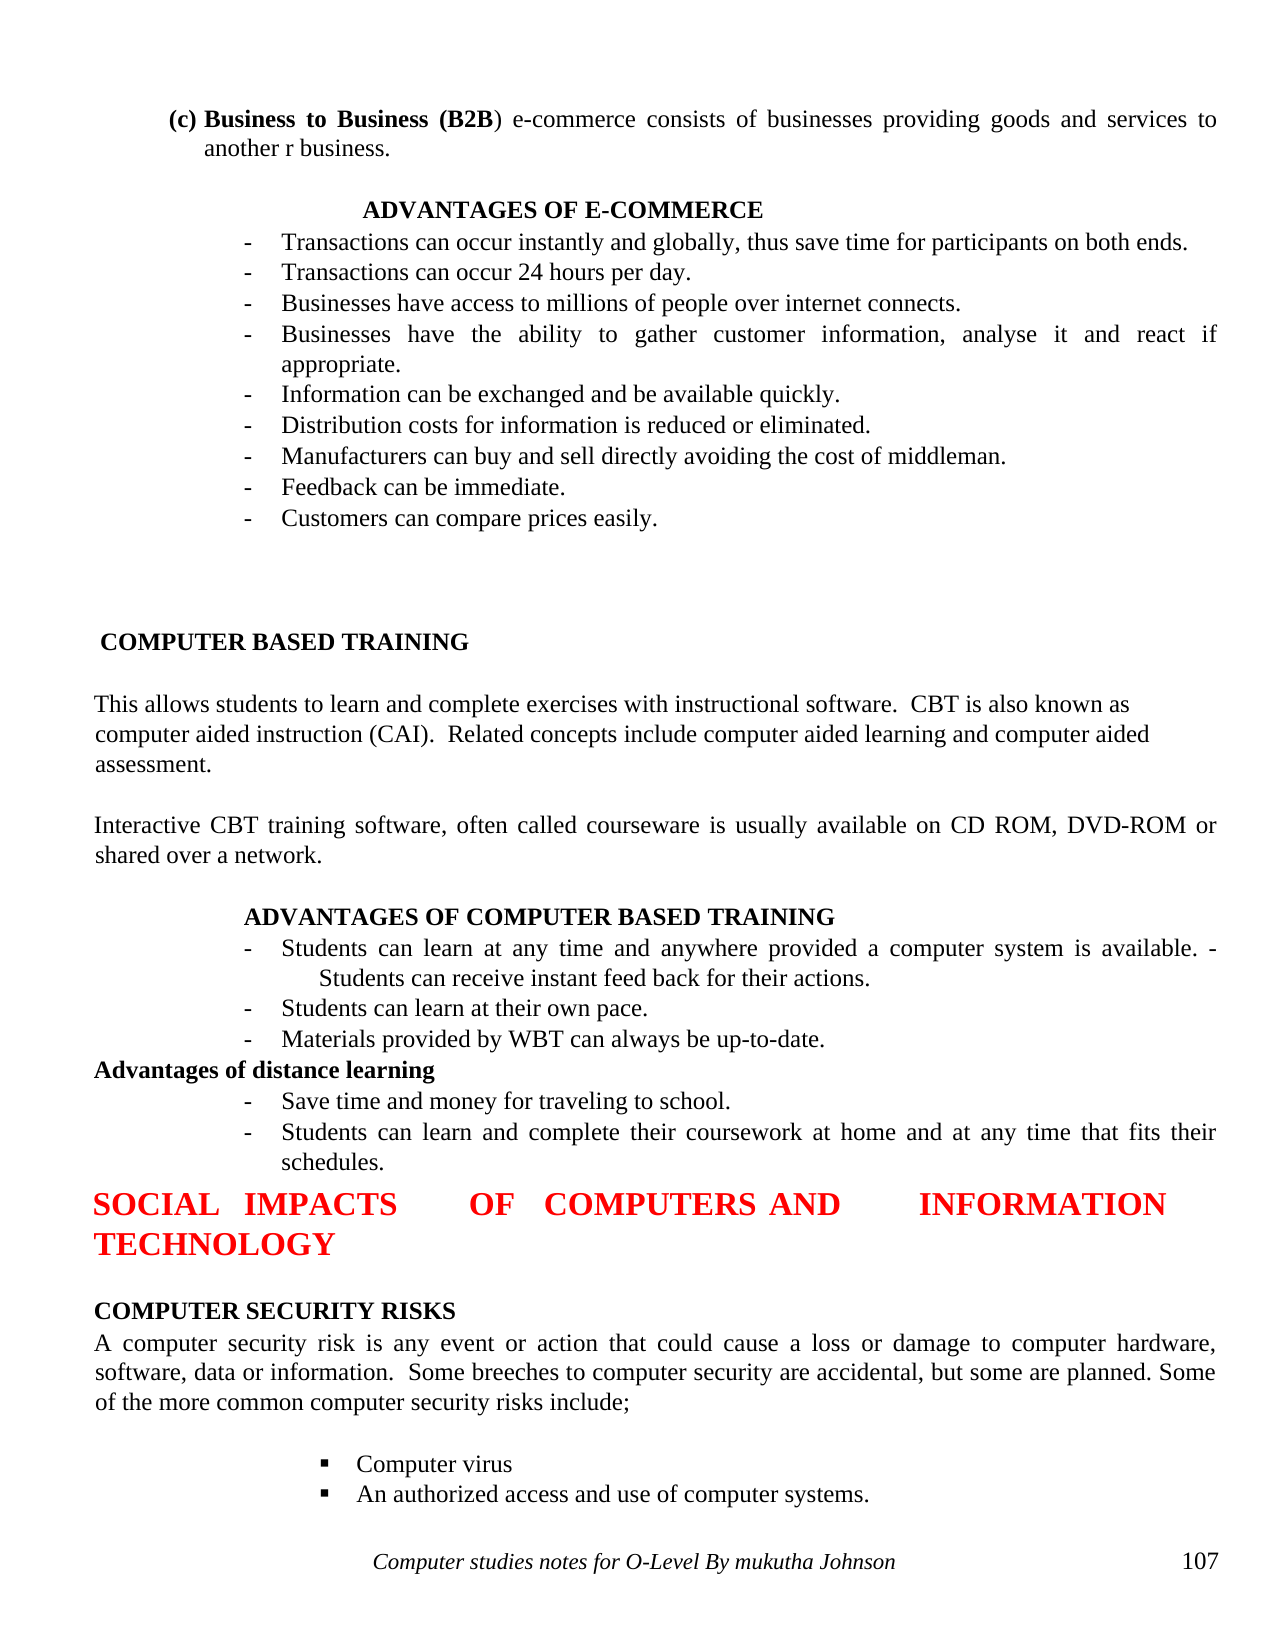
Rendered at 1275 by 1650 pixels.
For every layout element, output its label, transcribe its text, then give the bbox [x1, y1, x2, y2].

list Transactions can occur 24 hours per day. [244, 257, 1218, 286]
list Students can learn and complete their coursework at home and at any time that fits their schedules. [244, 1117, 1218, 1176]
list Businesses have access to millions of people over internet connects. [244, 288, 1218, 317]
text This allows students to learn and complete exercises with instructional software. CBT is also known as computer aided instruction (CAI). Related concepts include computer aided learning and computer aided assessment. [94, 689, 1219, 778]
list An authorized access and use of computer systems. [319, 1479, 1218, 1508]
subtitle Advantages of distance learning [94, 1055, 1219, 1084]
list Save time and money for traveling to school. [244, 1086, 1218, 1115]
list Materials provided by WBT can always be up-to-date. [244, 1024, 1218, 1053]
list Manufacturers can buy and sell directly avoiding the cost of middleman. [244, 441, 1218, 470]
list Students can learn at any time and anywhere provided a computer system is available. - Students can receive instant feed back for their actions. [244, 933, 1218, 991]
list Computer virus [319, 1449, 1218, 1477]
list Transactions can occur instantly and globally, thus save time for participants on both ends. [244, 227, 1218, 255]
subtitle COMPUTER SECURITY RISKS [94, 1296, 1219, 1325]
list Businesses have the ability to gather customer information, analyse it and react if appropriate. [244, 319, 1218, 377]
list Business to Business (B2B) e-commerce consists of businesses providing goods and services to another r business. [169, 104, 1218, 162]
subtitle SOCIAL IMPACTS OF COMPUTERS AND INFORMATION TECHNOLOGY [92, 1184, 1219, 1262]
subtitle ADVANTAGES OF COMPUTER BASED TRAINING [244, 902, 1219, 930]
subtitle COMPUTER BASED TRAINING [94, 627, 1219, 656]
list Students can learn at their own pace. [244, 993, 1218, 1022]
list Feedback can be immediate. [244, 472, 1218, 501]
list Customers can compare prices easily. [244, 503, 1218, 532]
subtitle ADVANTAGES OF E-COMMERCE [319, 195, 1219, 224]
list Distribution costs for information is reduced or eliminated. [244, 410, 1218, 439]
list Information can be exchanged and be available quickly. [244, 379, 1218, 408]
text A computer security risk is any event or action that could cause a loss or damage to computer hardware, software, data or information. Some breeches to computer security are accidental, but some are planned. Some of the more common computer security risks include; [94, 1328, 1218, 1416]
text Interactive CBT training software, often called courseware is usually available on CD ROM, DVD-ROM or shared over a network. [94, 810, 1218, 868]
